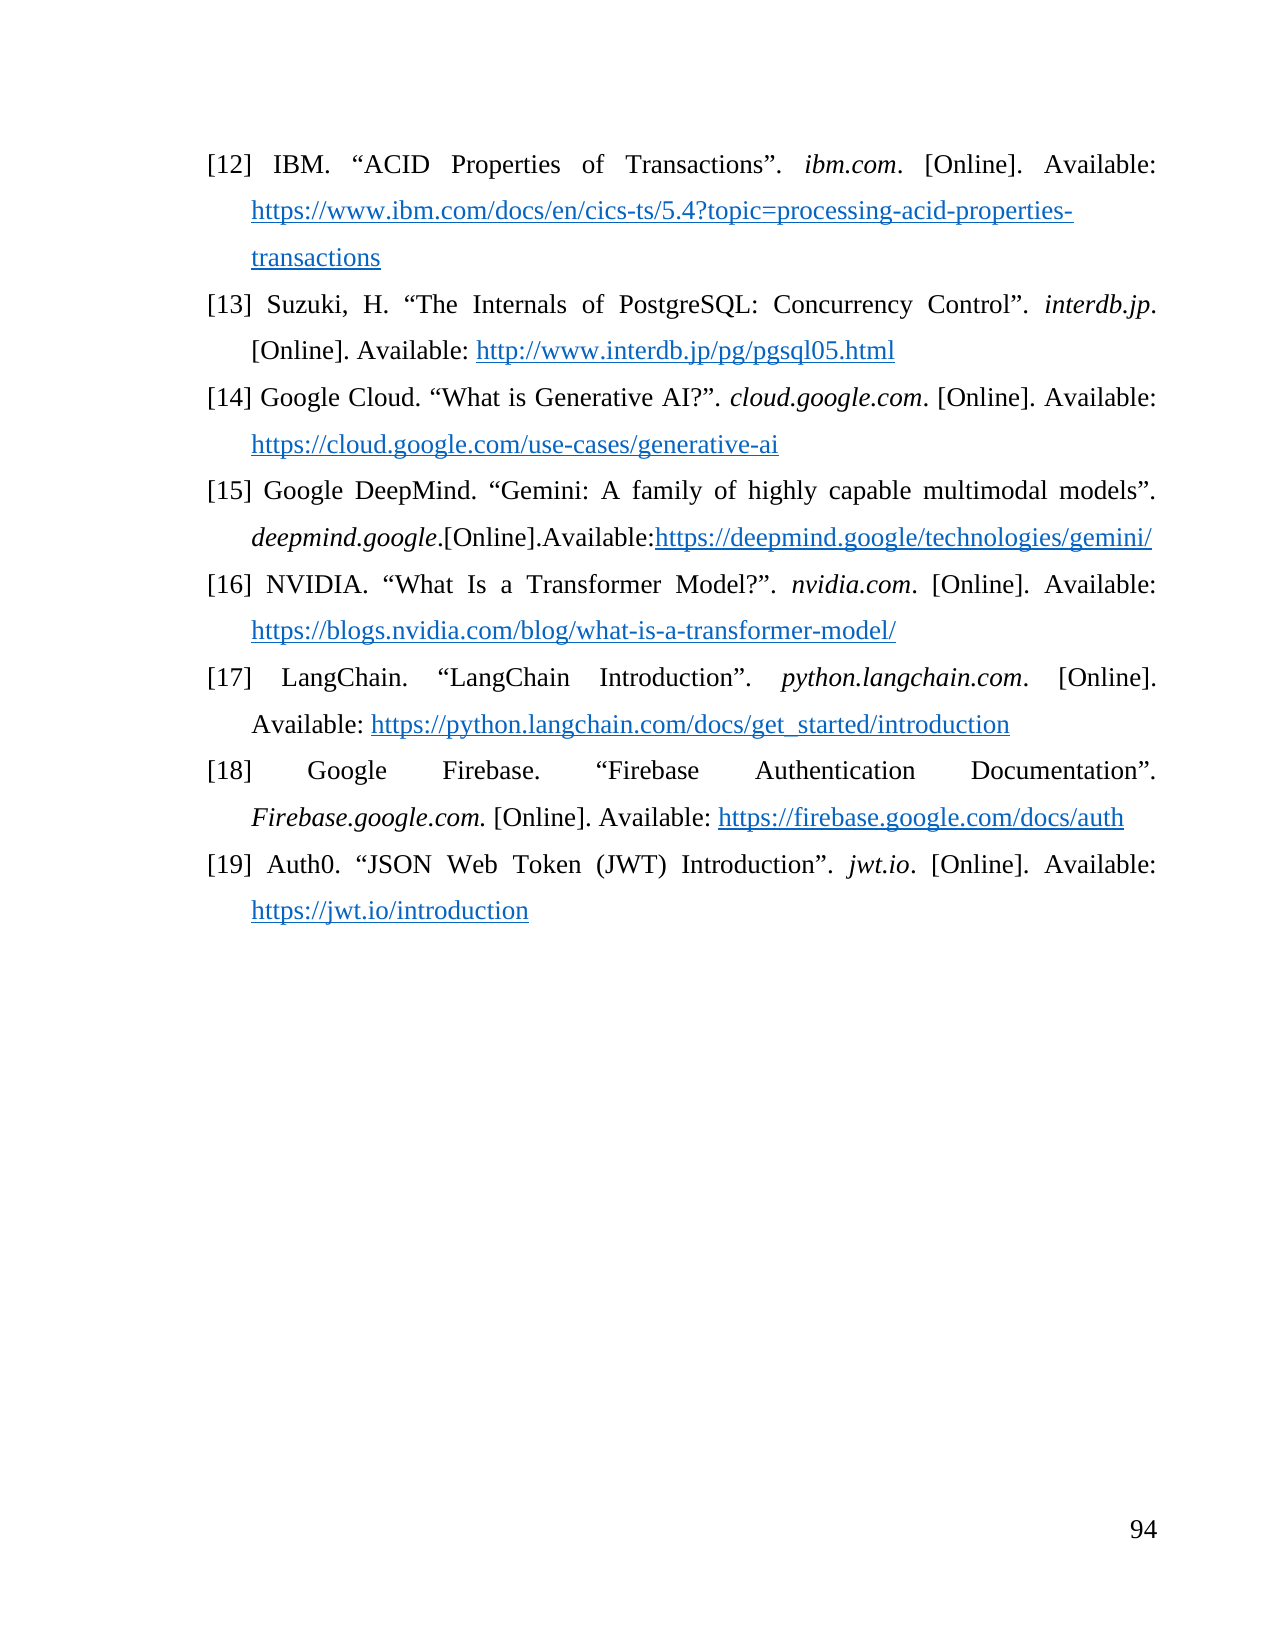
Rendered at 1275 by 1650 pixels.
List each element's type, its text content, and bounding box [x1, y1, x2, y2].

list [14] Google Cloud. “What is Generative AI?”. cloud.google.com. [Online]. Available: https://cloud.google.com/use-cases/generative-ai [207, 381, 1157, 459]
list [15] Google DeepMind. “Gemini: A family of highly capable multimodal models”. deepmind.google.[Online].Available:https://deepmind.google/technologies/gemini/ [207, 474, 1157, 552]
list [18] Google Firebase. “Firebase Authentication Documentation”. Firebase.google.com. [Online]. Available: https://firebase.google.com/docs/auth [207, 754, 1157, 832]
list [17] LangChain. “LangChain Introduction”. python.langchain.com. [Online]. Available: https://python.langchain.com/docs/get_started/introduction [207, 661, 1157, 739]
list [12] IBM. “ACID Properties of Transactions”. ibm.com. [Online]. Available: https://www.ibm.com/docs/en/cics-ts/5.4?topic=processing-acid-properties-transactions [207, 148, 1157, 272]
list [13] Suzuki, H. “The Internals of PostgreSQL: Concurrency Control”. interdb.jp. [Online]. Available: http://www.interdb.jp/pg/pgsql05.html [207, 288, 1157, 366]
list [16] NVIDIA. “What Is a Transformer Model?”. nvidia.com. [Online]. Available: https://blogs.nvidia.com/blog/what-is-a-transformer-model/ [207, 568, 1157, 646]
list [19] Auth0. “JSON Web Token (JWT) Introduction”. jwt.io. [Online]. Available: https://jwt.io/introduction [207, 848, 1157, 926]
